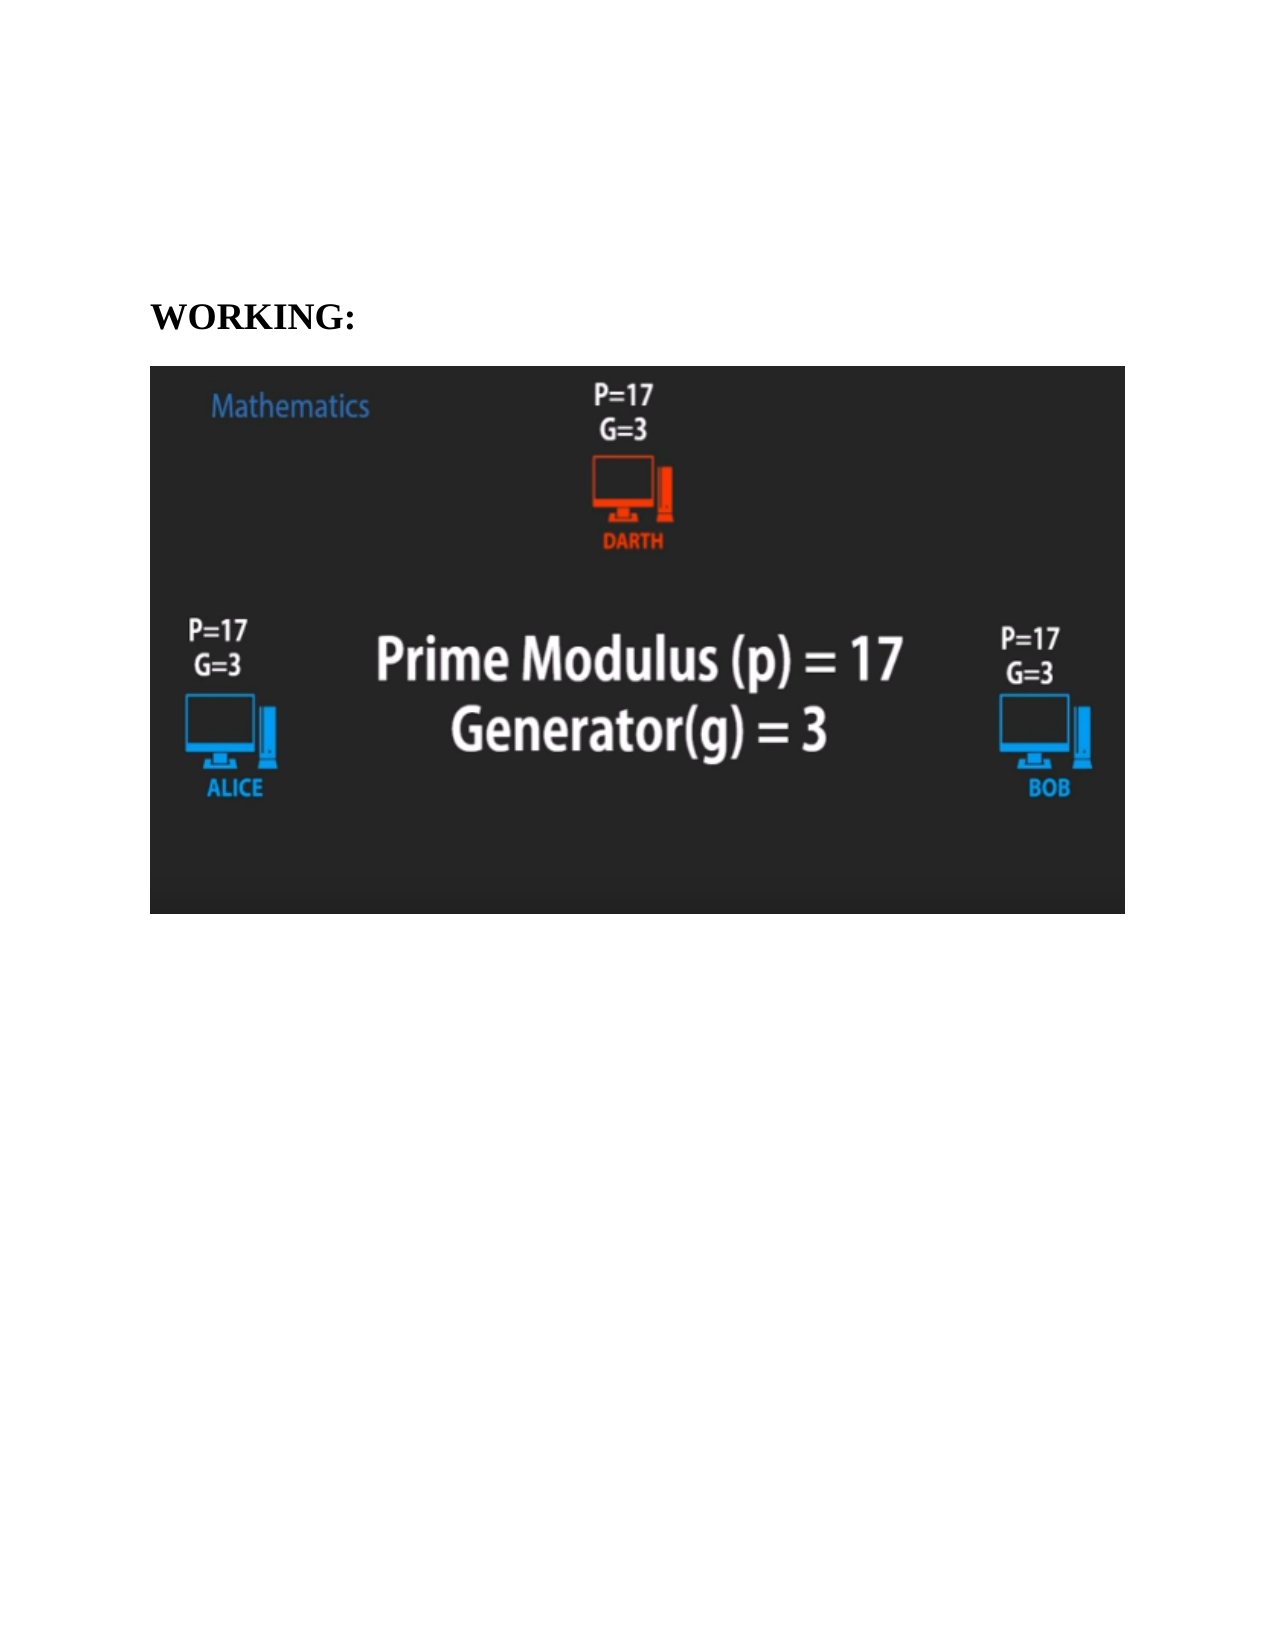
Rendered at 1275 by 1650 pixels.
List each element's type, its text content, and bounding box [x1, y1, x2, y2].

text WORKING: [150, 294, 1125, 338]
